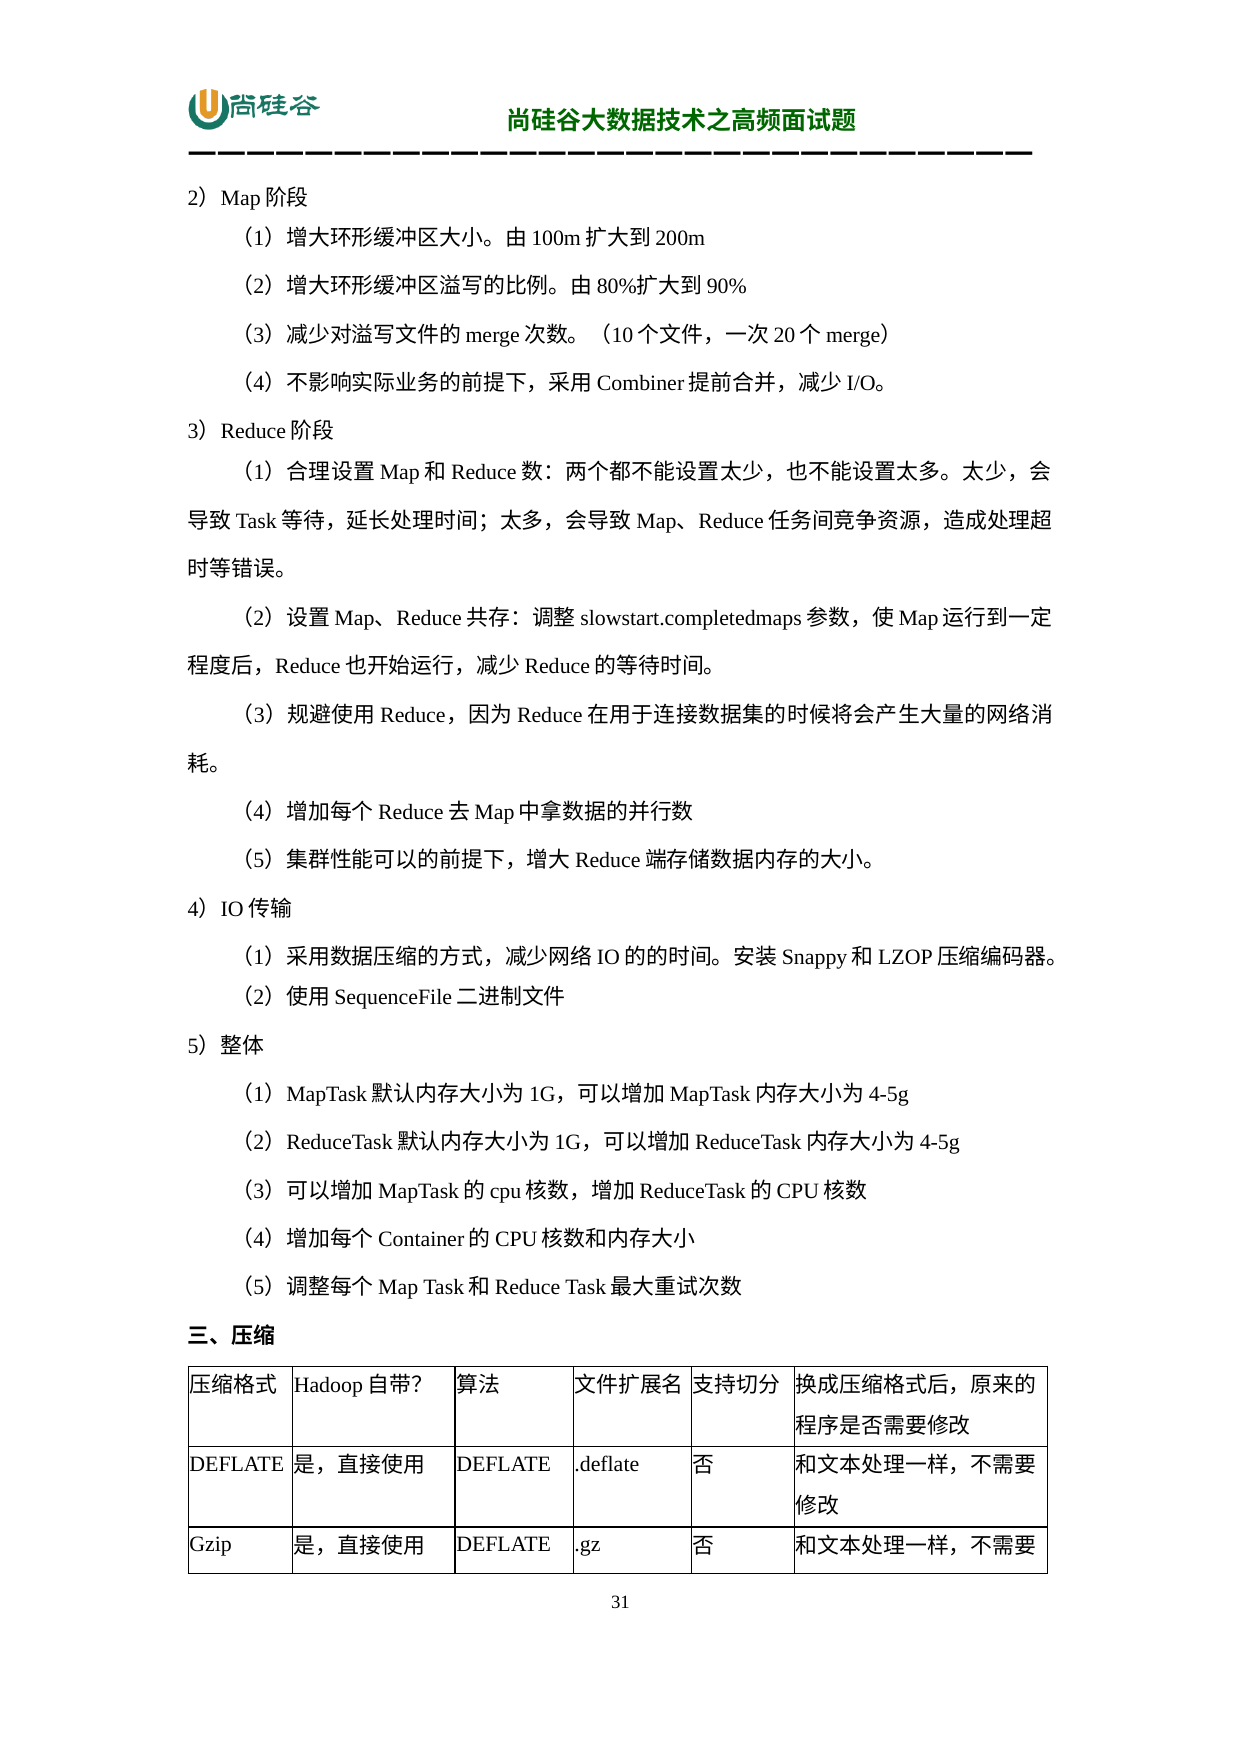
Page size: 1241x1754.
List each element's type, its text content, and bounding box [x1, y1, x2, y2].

text 2）Map阶段 [187, 179, 1053, 212]
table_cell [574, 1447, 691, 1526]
text （1）MapTask默认内存大小为1G，可以增加MapTask内存大小为4-5g [187, 1076, 1053, 1108]
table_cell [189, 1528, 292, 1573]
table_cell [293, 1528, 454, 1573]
text （1）合理设置Map和Reduce数：两个都不能设置太少，也不能设置太多。太少，会导致Task等待，延长处理时间；太多，会导致 Map、Reduce任务间竞争资源，造成处理超时等错误。 [187, 453, 1053, 583]
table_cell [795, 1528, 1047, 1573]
text （4）增加每个Container的CPU核数和内存大小 [187, 1221, 1053, 1253]
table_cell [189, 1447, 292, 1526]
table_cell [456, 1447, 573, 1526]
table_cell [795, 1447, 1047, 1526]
text （5）调整每个Map Task和Reduce Task最大重试次数 [187, 1269, 1053, 1301]
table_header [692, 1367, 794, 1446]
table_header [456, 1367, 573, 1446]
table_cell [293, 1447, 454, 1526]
text 3）Reduce阶段 [187, 413, 1053, 446]
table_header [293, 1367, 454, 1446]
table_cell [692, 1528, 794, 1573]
text （5）集群性能可以的前提下，增大Reduce端存储数据内存的大小。 [187, 842, 1053, 874]
text （1）增大环形缓冲区大小。由100m扩大到200m [187, 220, 1053, 252]
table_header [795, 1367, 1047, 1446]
text （3）减少对溢写文件的merge次数。（10个文件，一次20个merge） [187, 316, 1053, 349]
text 4）IO传输 [187, 890, 1053, 923]
text （4）增加每个Reduce去Map中拿数据的并行数 [187, 793, 1053, 826]
text （4）不影响实际业务的前提下，采用Combiner提前合并，减少 I/O。 [187, 365, 1053, 397]
text （2）增大环形缓冲区溢写的比例。由80%扩大到90% [187, 268, 1053, 301]
text （1）采用数据压缩的方式，减少网络IO的的时间。安装Snappy和LZOP压缩编码器。 [187, 938, 1053, 971]
text （3）可以增加MapTask的cpu核数，增加ReduceTask的CPU核数 [187, 1172, 1053, 1205]
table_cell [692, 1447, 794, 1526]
text 5）整体 [187, 1027, 1053, 1060]
text 三、压缩 [187, 1317, 1053, 1350]
text （3）规避使用Reduce，因为Reduce在用于连接数据集的时候将会产生大量的网络消耗。 [187, 696, 1053, 778]
text （2）使用SequenceFile二进制文件 [187, 979, 1053, 1011]
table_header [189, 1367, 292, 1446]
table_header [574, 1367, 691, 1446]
text （2）ReduceTask默认内存大小为1G，可以增加ReduceTask内存大小为4-5g [187, 1124, 1053, 1156]
text （2）设置Map、Reduce共存：调整slowstart.completedmaps参数，使Map运行到一定程度后，Reduce也开始运行，减少Reduce的等待时间。 [187, 599, 1053, 681]
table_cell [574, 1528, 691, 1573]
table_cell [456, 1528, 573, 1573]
